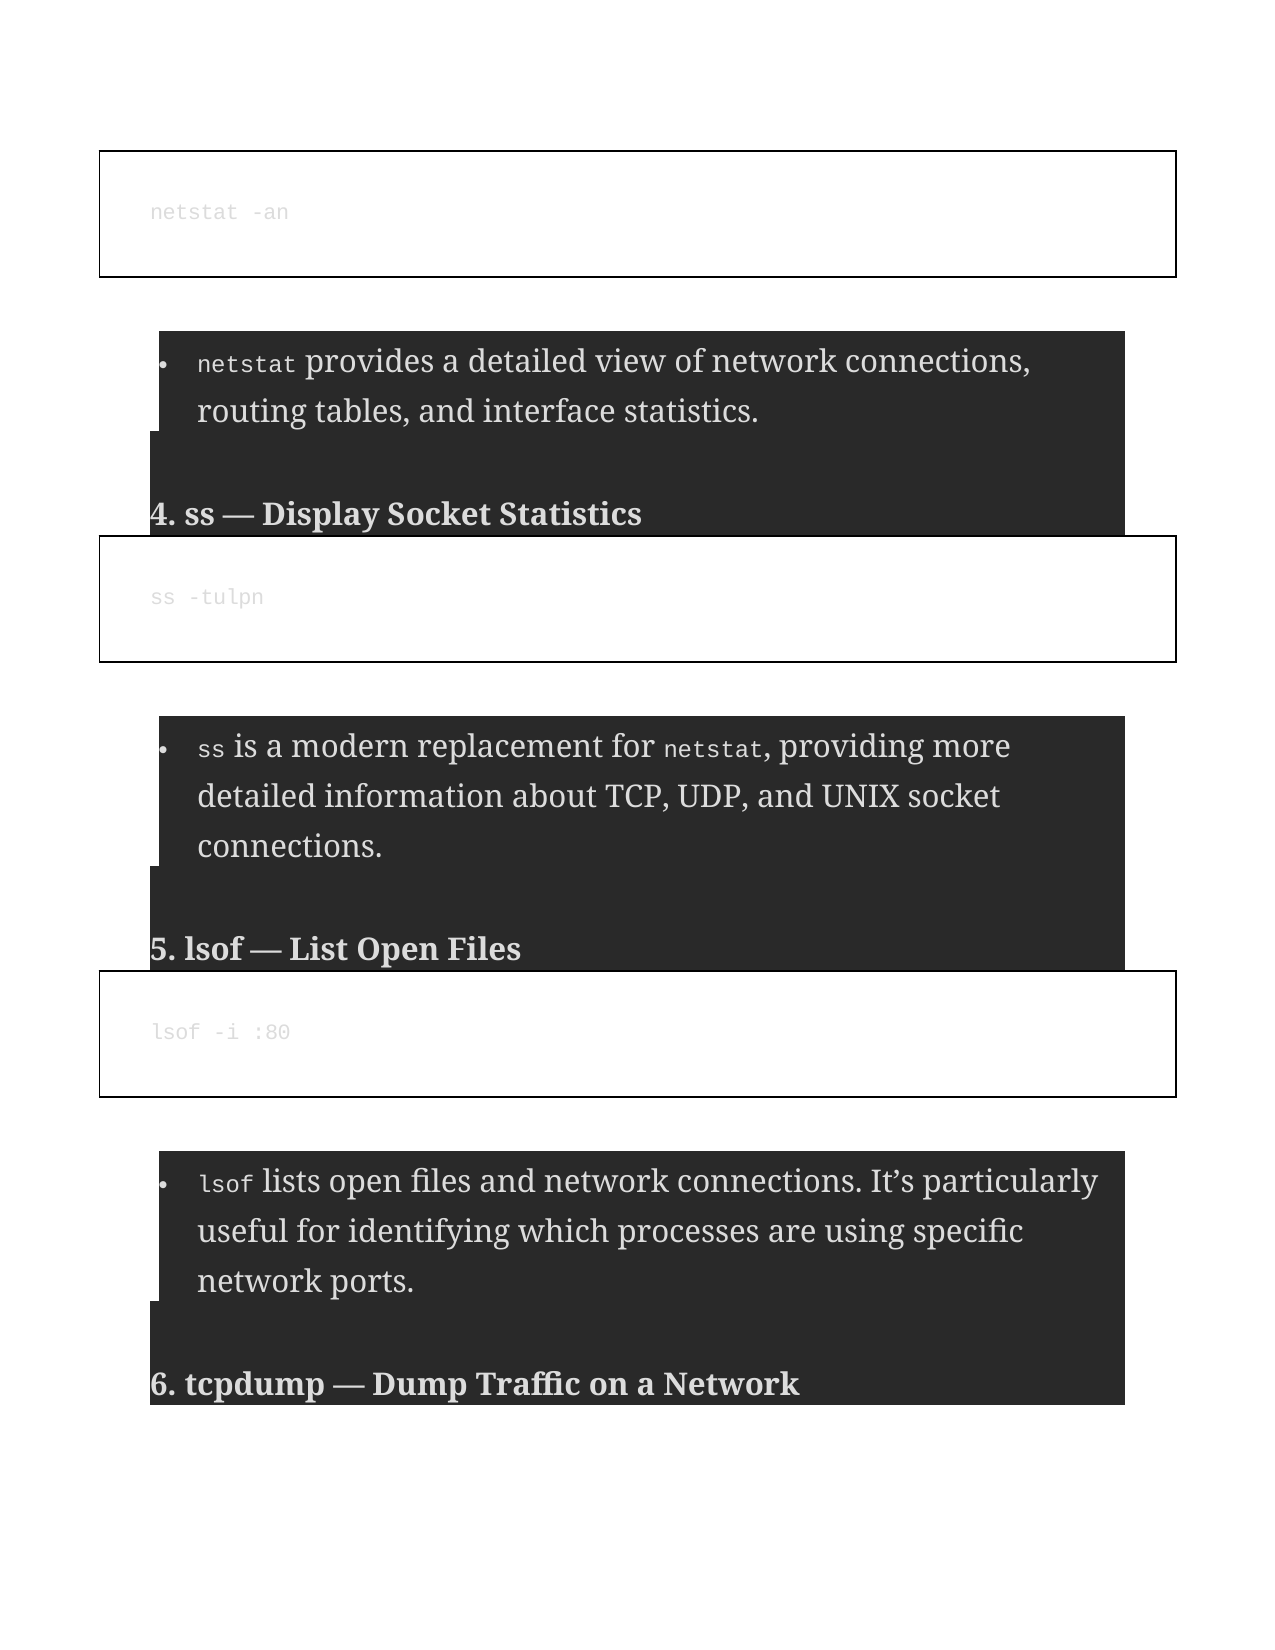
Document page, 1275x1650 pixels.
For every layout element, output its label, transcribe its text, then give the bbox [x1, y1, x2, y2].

text 4. ss — Display Socket Statistics [150, 485, 1125, 535]
list ss is a modern replacement for netstat, providing more detailed information about TCP, UDP, and UNIX socket connections. [159, 716, 1125, 866]
list netstat provides a detailed view of network connections, routing tables, and interface statistics. [159, 331, 1125, 431]
list lsof lists open files and network connections. It’s particularly useful for identifying which processes are using specific network ports. [159, 1151, 1125, 1301]
text 6. tcpdump — Dump Traffic on a Network [150, 1355, 1125, 1405]
text ss -tulpn [100, 537, 1175, 661]
text lsof -i :80 [100, 972, 1175, 1096]
text 5. lsof — List Open Files [150, 920, 1125, 970]
text netstat -an [100, 152, 1175, 276]
